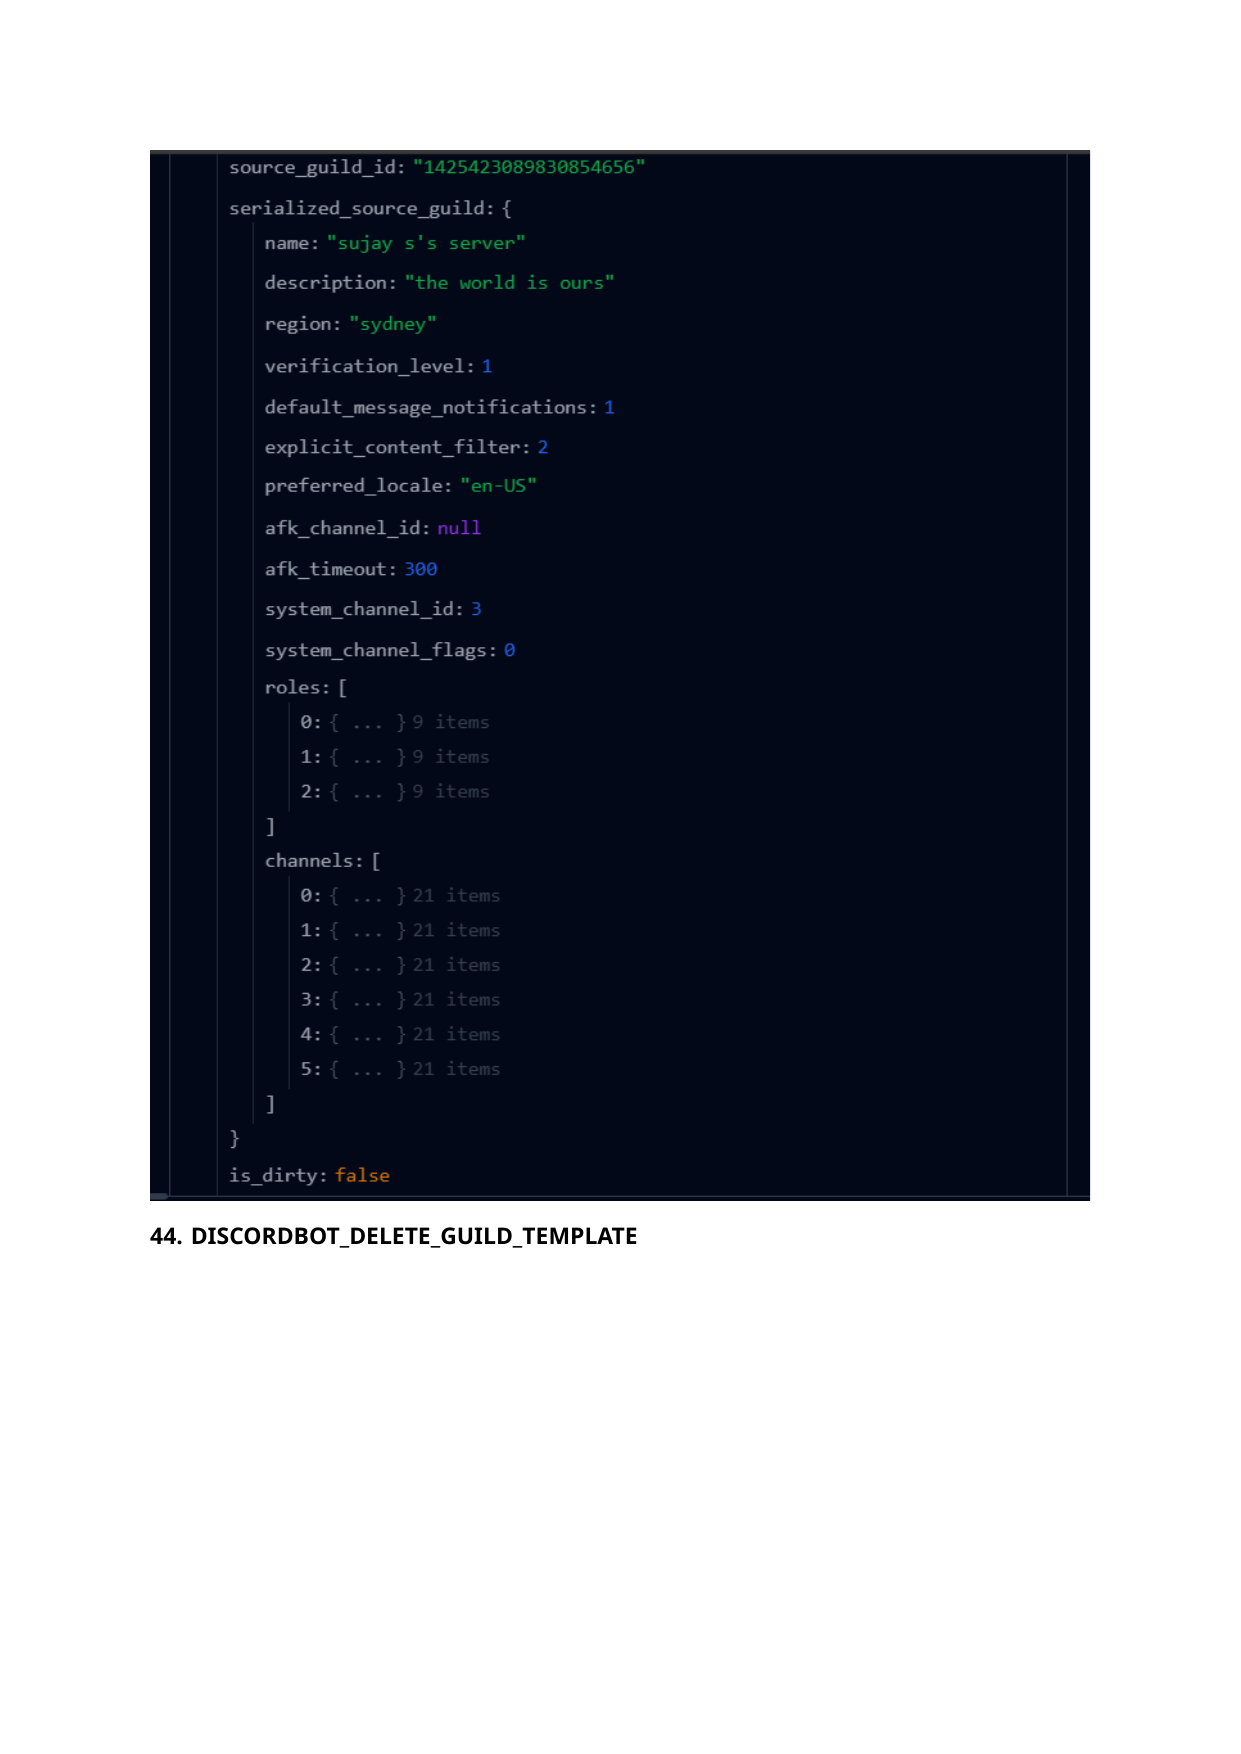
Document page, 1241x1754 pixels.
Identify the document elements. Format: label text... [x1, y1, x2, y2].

picture [150, 150, 1091, 1201]
text 44. DISCORDBOT_DELETE_GUILD_TEMPLATE [150, 1220, 1090, 1251]
